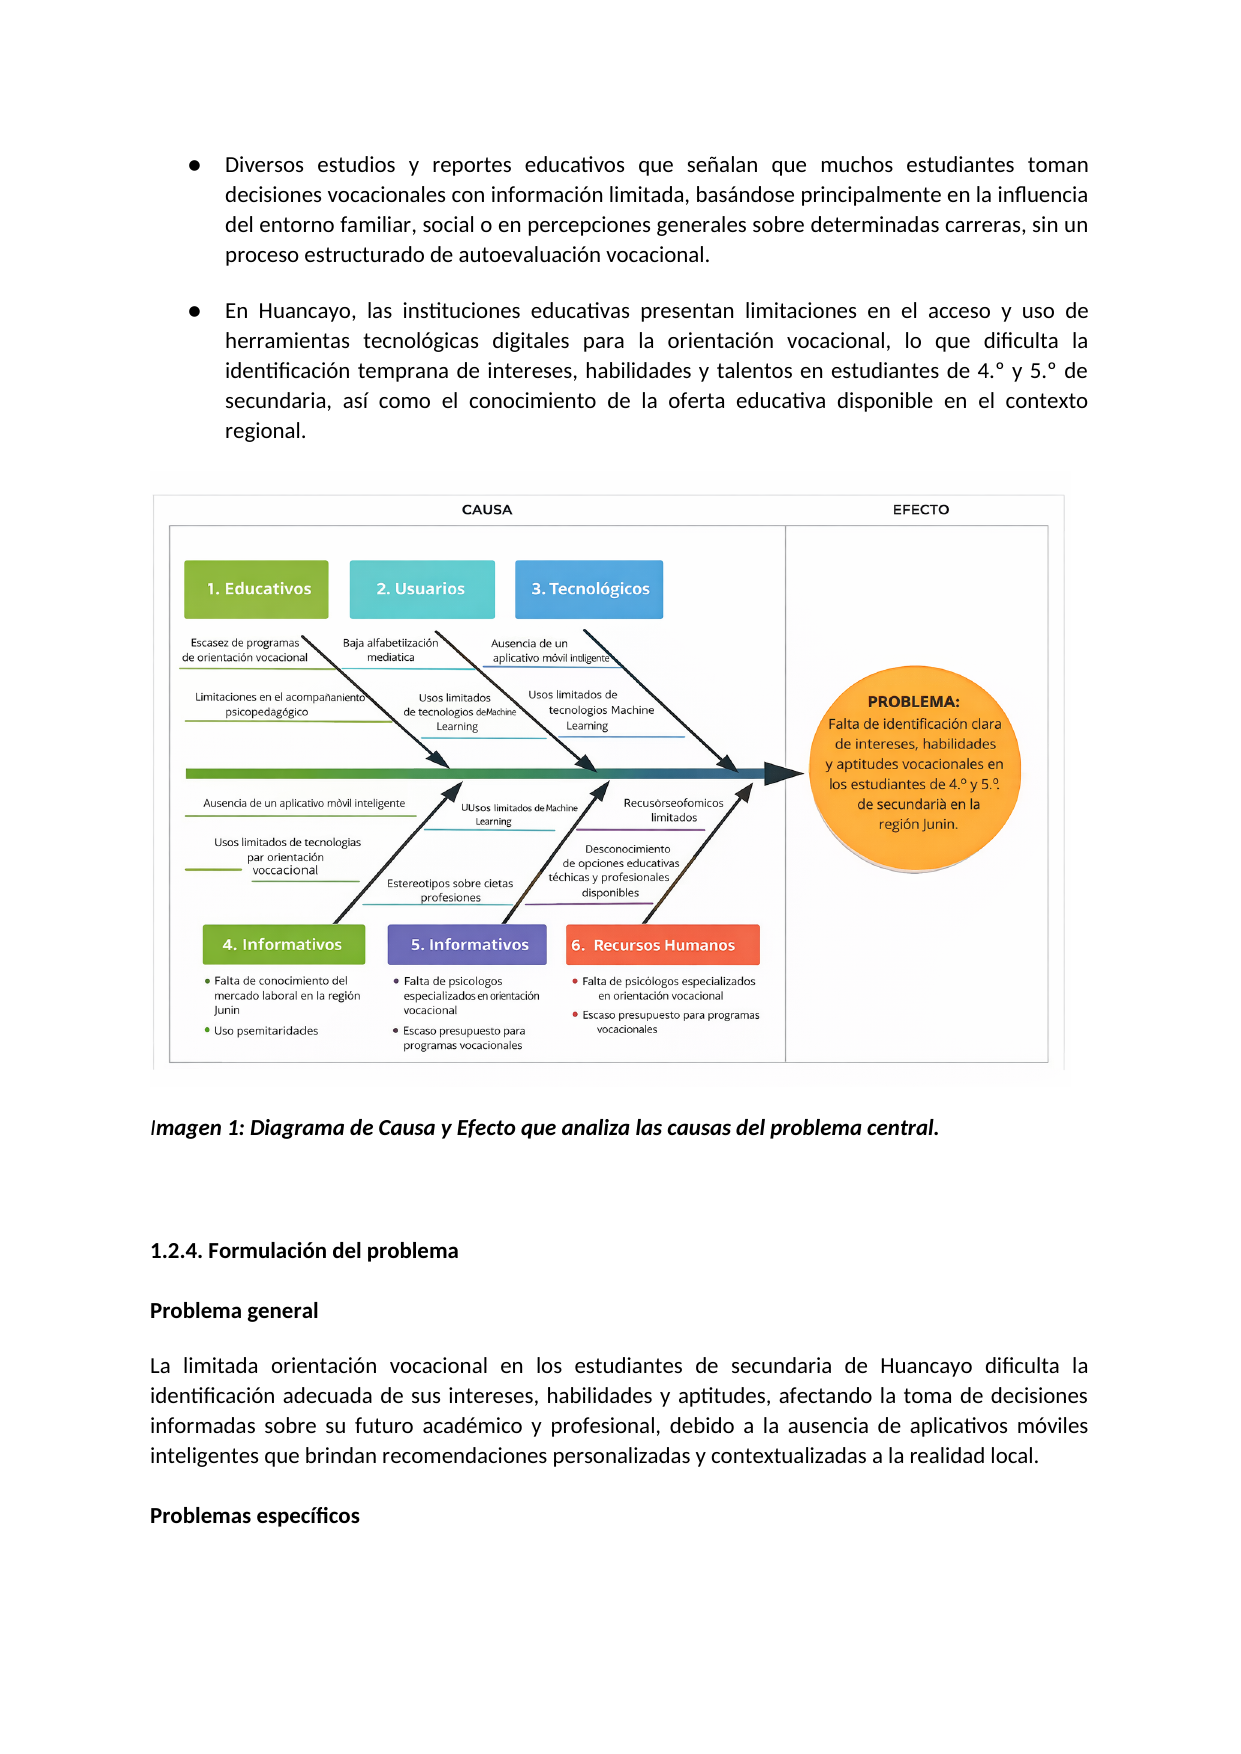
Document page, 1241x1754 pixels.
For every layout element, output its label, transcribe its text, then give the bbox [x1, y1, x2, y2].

subtitle Problema general [150, 1296, 1090, 1324]
list Diversos estudios y reportes educativos que señalan que muchos estudiantes toman decisiones vocacionales con información limitada, basándose principalmente en la influencia del entorno familiar, social o en percepciones generales sobre determinadas carreras, sin un proceso estructurado de autoevaluación vocacional. [187, 150, 1090, 269]
text La limitada orientación vocacional en los estudiantes de secundaria de Huancayo dificulta la identificación adecuada de sus intereses, habilidades y aptitudes, afectando la toma de decisiones informadas sobre su futuro académico y profesional, debido a la ausencia de aplicativos móviles inteligentes que brindan recomendaciones personalizadas y contextualizadas a la realidad local. [150, 1351, 1090, 1470]
text Imagen 1: Diagrama de Causa y Efecto que analiza las causas del problema central. [150, 1113, 1090, 1142]
subtitle Problemas específicos [150, 1501, 1090, 1529]
picture [150, 471, 1071, 1087]
list En Huancayo, las instituciones educativas presentan limitaciones en el acceso y uso de herramientas tecnológicas digitales para la orientación vocacional, lo que dificulta la identificación temprana de intereses, habilidades y talentos en estudiantes de 4.º y 5.º de secundaria, así como el conocimiento de la oferta educativa disponible en el contexto regional. [187, 296, 1090, 445]
subtitle 1.2.4. Formulación del problema [150, 1236, 1090, 1264]
